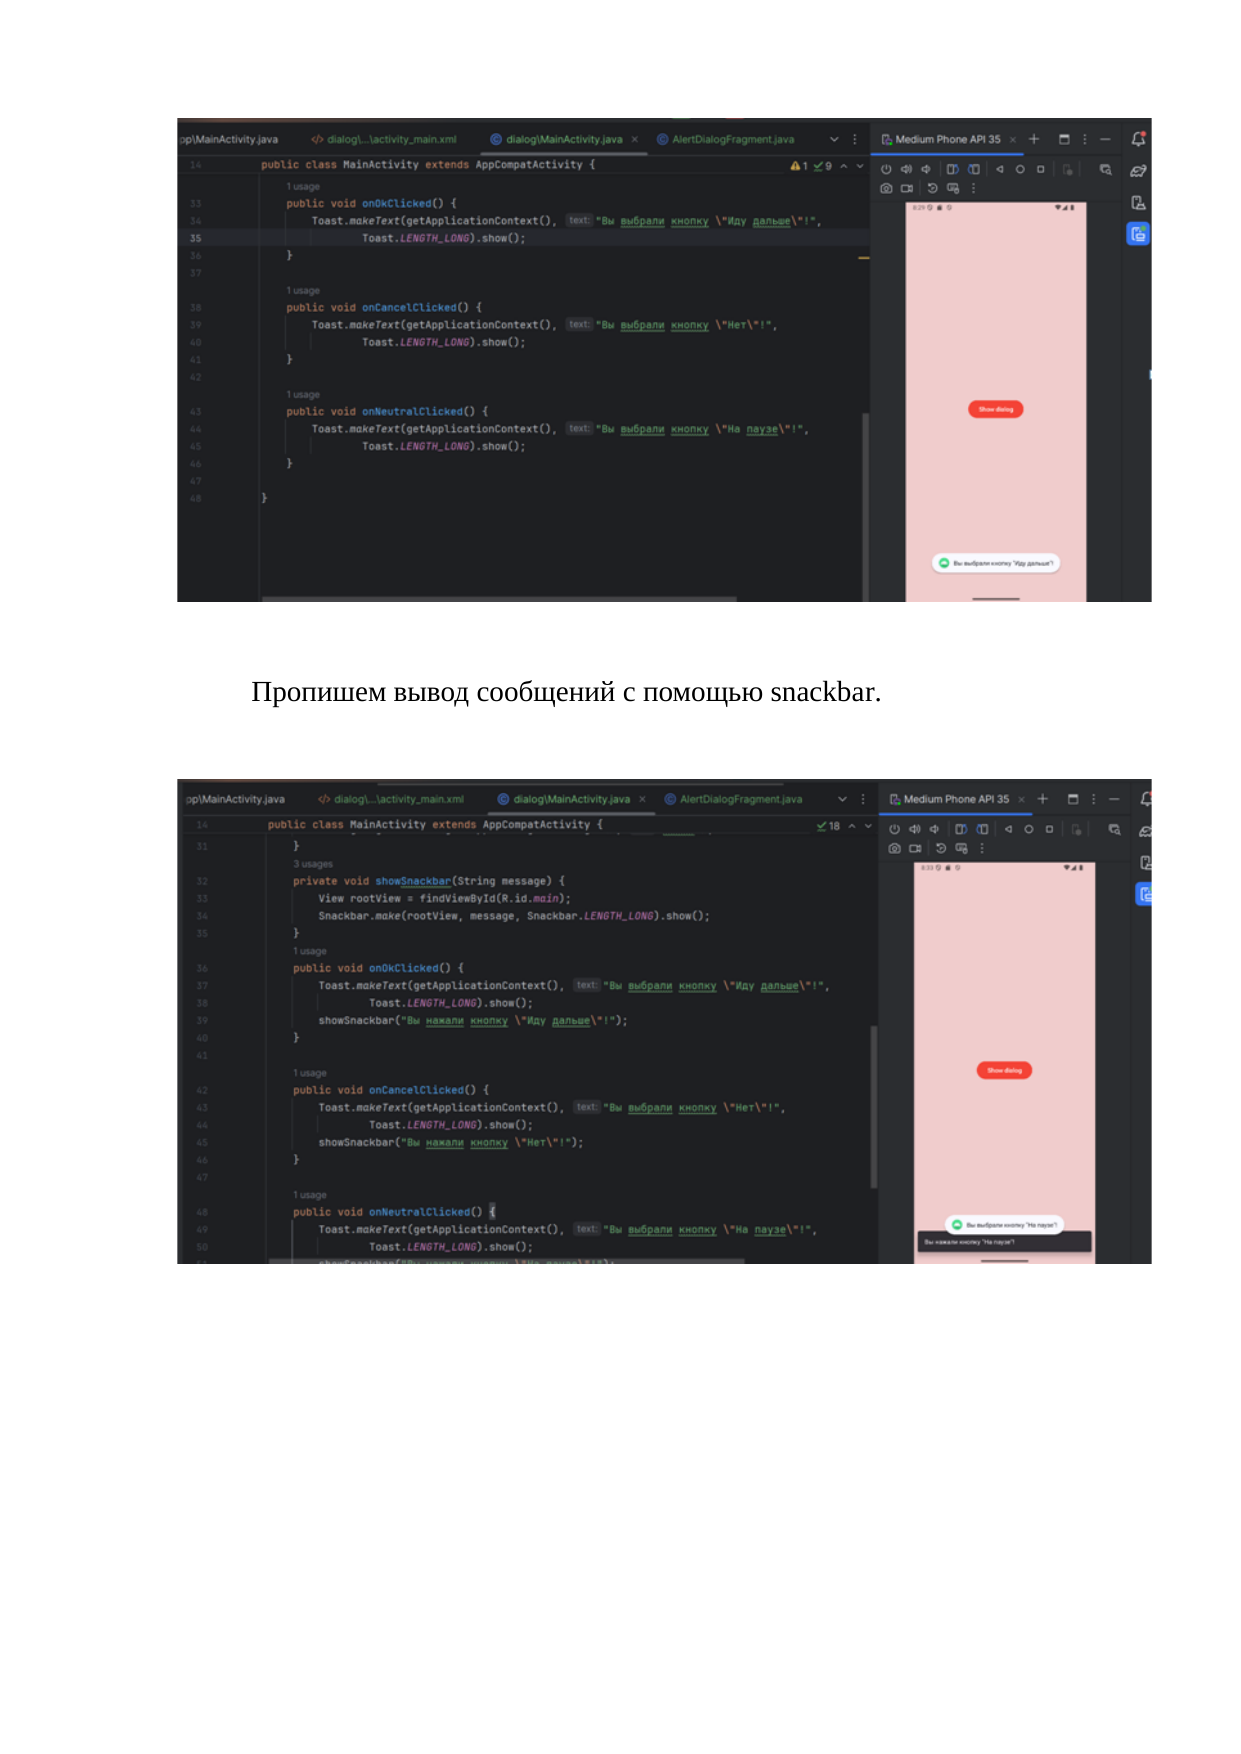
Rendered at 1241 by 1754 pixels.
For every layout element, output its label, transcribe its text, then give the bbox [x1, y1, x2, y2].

picture [177, 118, 1152, 602]
text Пропишем вывод сообщений с помощью snackbar. [177, 674, 1152, 707]
picture [177, 779, 1152, 1264]
